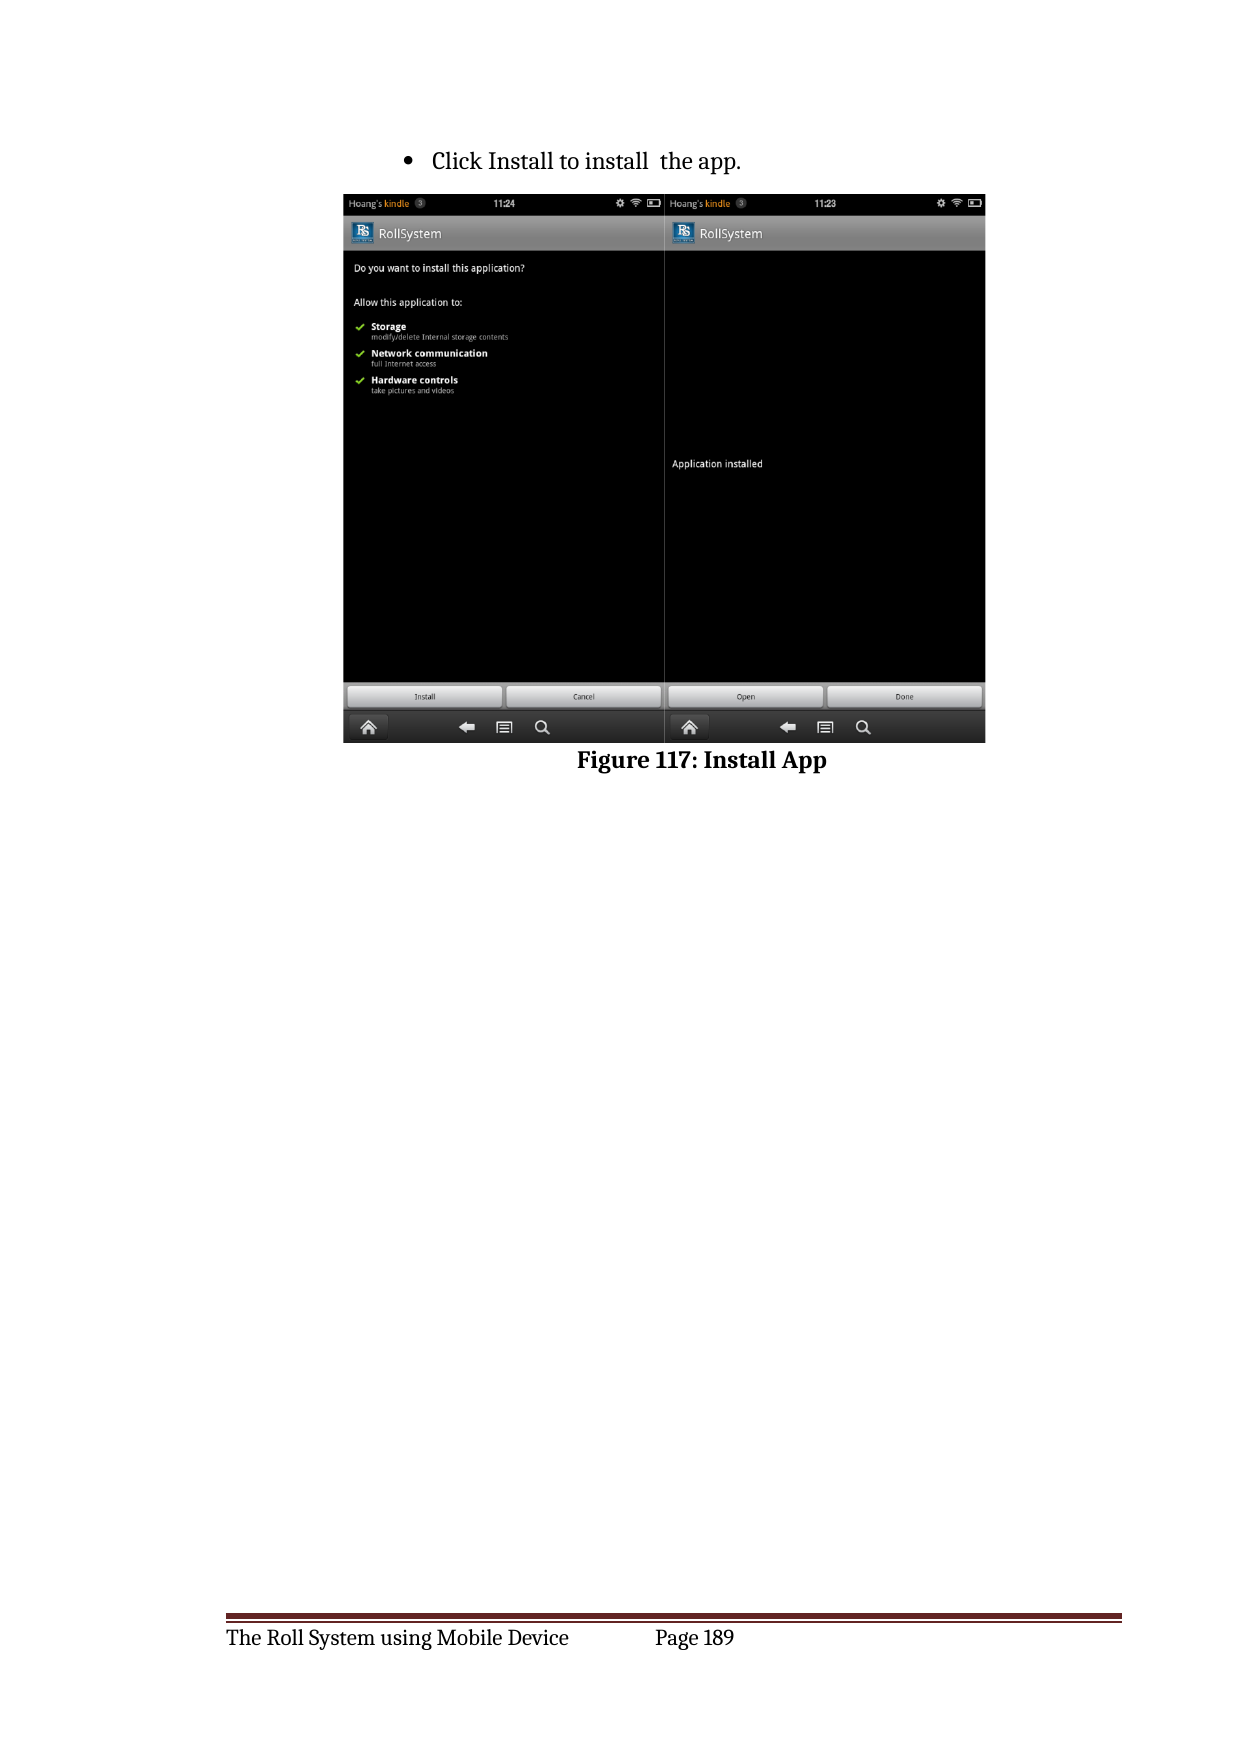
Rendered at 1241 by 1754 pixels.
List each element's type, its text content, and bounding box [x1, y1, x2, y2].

list Figure 117: Install App [282, 746, 1122, 775]
picture [343, 194, 986, 743]
list Click Install to install the app. [404, 147, 1122, 176]
